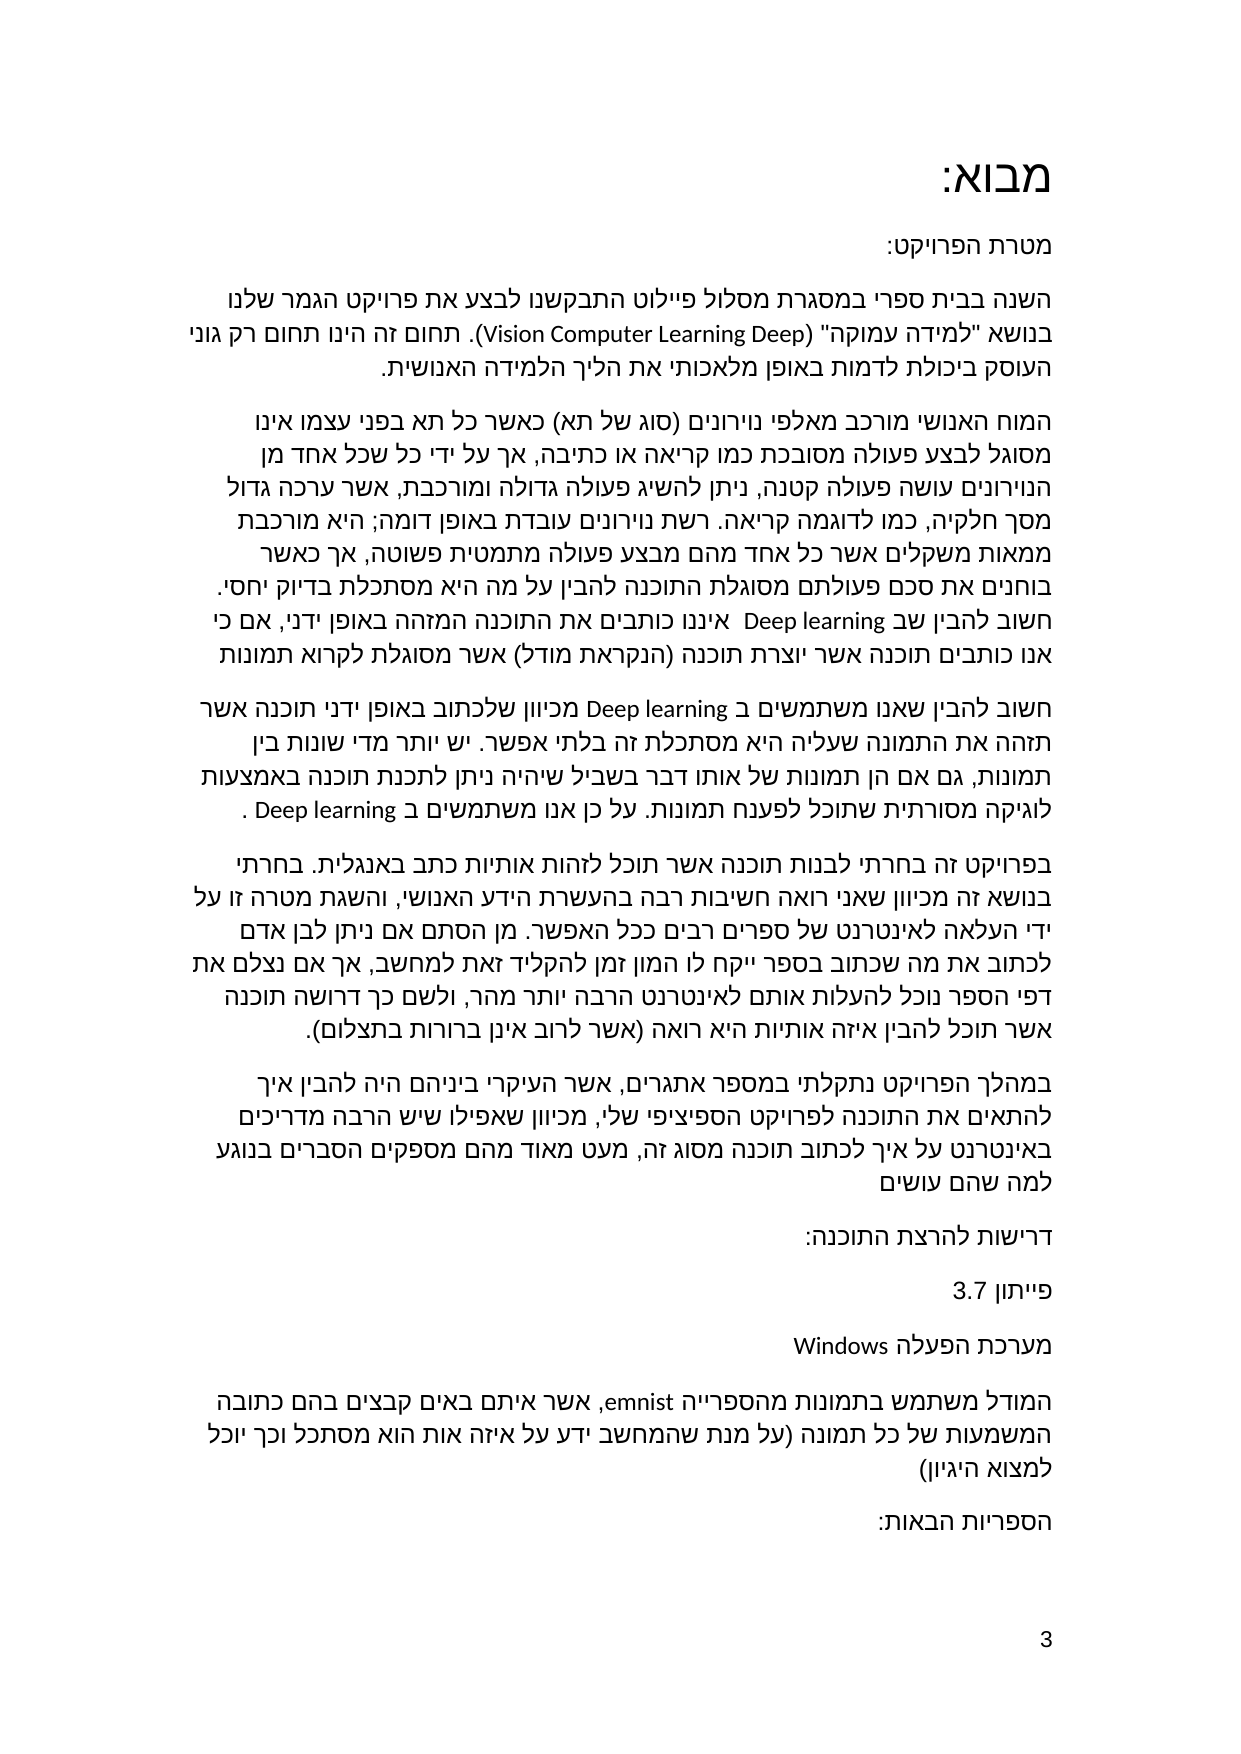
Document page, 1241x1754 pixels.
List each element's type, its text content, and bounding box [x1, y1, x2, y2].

text מבוא: [187, 150, 1053, 203]
text מערכת הפעלה Windows [187, 1330, 1053, 1360]
text הספריות הבאות: [187, 1507, 1053, 1536]
text חשוב להבין שאנו משתמשים ב Deep learning מכיוון שלכתוב באופן ידני תוכנה אשר תזהה את התמונה שעליה היא מסתכלת זה בלתי אפשר. יש יותר מדי שונות בין תמונות, גם אם הן תמונות של אותו דבר בשביל שיהיה ניתן לתכנת תוכנה באמצעות לוגיקה מסורתית שתוכל לפענח תמונות. על כן אנו משתמשים ב Deep learning . [187, 694, 1053, 825]
text בפרויקט זה בחרתי לבנות תוכנה אשר תוכל לזהות אותיות כתב באנגלית. בחרתי בנושא זה מכיוון שאני רואה חשיבות רבה בהעשרת הידע האנושי, והשגת מטרה זו על ידי העלאה לאינטרנט של ספרים רבים ככל האפשר. מן הסתם אם ניתן לבן אדם לכתוב את מה שכתוב בספר ייקח לו המון זמן להקליד זאת למחשב, אך אם נצלם את דפי הספר נוכל להעלות אותם לאינטרנט הרבה יותר מהר, ולשם כך דרושה תוכנה אשר תוכל להבין איזה אותיות היא רואה (אשר לרוב אינן ברורות בתצלום). [187, 850, 1053, 1044]
text מטרת הפרויקט: [187, 231, 1053, 260]
text המודל משתמש בתמונות מהספרייה emnist, אשר איתם באים קבצים בהם כתובה המשמעות של כל תמונה (על מנת שהמחשב ידע על איזה אות הוא מסתכל וכך יוכל למצוא היגיון) [187, 1386, 1053, 1482]
text פייתון 3.7 [187, 1276, 1053, 1305]
text השנה בבית ספרי במסגרת מסלול פיילוט התבקשנו לבצע את פרויקט הגמר שלנו בנושא "למידה עמוקה" (Vision Computer Learning Deep). תחום זה הינו תחום רק גוני העוסק ביכולת לדמות באופן מלאכותי את הליך הלמידה האנושית. [187, 285, 1053, 382]
text המוח האנושי מורכב מאלפי נוירונים (סוג של תא) כאשר כל תא בפני עצמו אינו מסוגל לבצע פעולה מסובכת כמו קריאה או כתיבה, אך על ידי כל שכל אחד מן הנוירונים עושה פעולה קטנה, ניתן להשיג פעולה גדולה ומורכבת, אשר ערכה גדול מסך חלקיה, כמו לדוגמה קריאה. רשת נוירונים עובדת באופן דומה; היא מורכבת ממאות משקלים אשר כל אחד מהם מבצע פעולה מתמטית פשוטה, אך כאשר בוחנים את סכם פעולתם מסוגלת התוכנה להבין על מה היא מסתכלת בדיוק יחסי. חשוב להבין שב Deep learning איננו כותבים את התוכנה המזהה באופן ידני, אם כי אנו כותבים תוכנה אשר יוצרת תוכנה (הנקראת מודל) אשר מסוגלת לקרוא תמונות [187, 407, 1053, 668]
text דרישות להרצת התוכנה: [187, 1222, 1053, 1251]
text במהלך הפרויקט נתקלתי במספר אתגרים, אשר העיקרי ביניהם היה להבין איך להתאים את התוכנה לפרויקט הספיציפי שלי, מכיוון שאפילו שיש הרבה מדריכים באינטרנט על איך לכתוב תוכנה מסוג זה, מעט מאוד מהם מספקים הסברים בנוגע למה שהם עושים [187, 1069, 1053, 1197]
